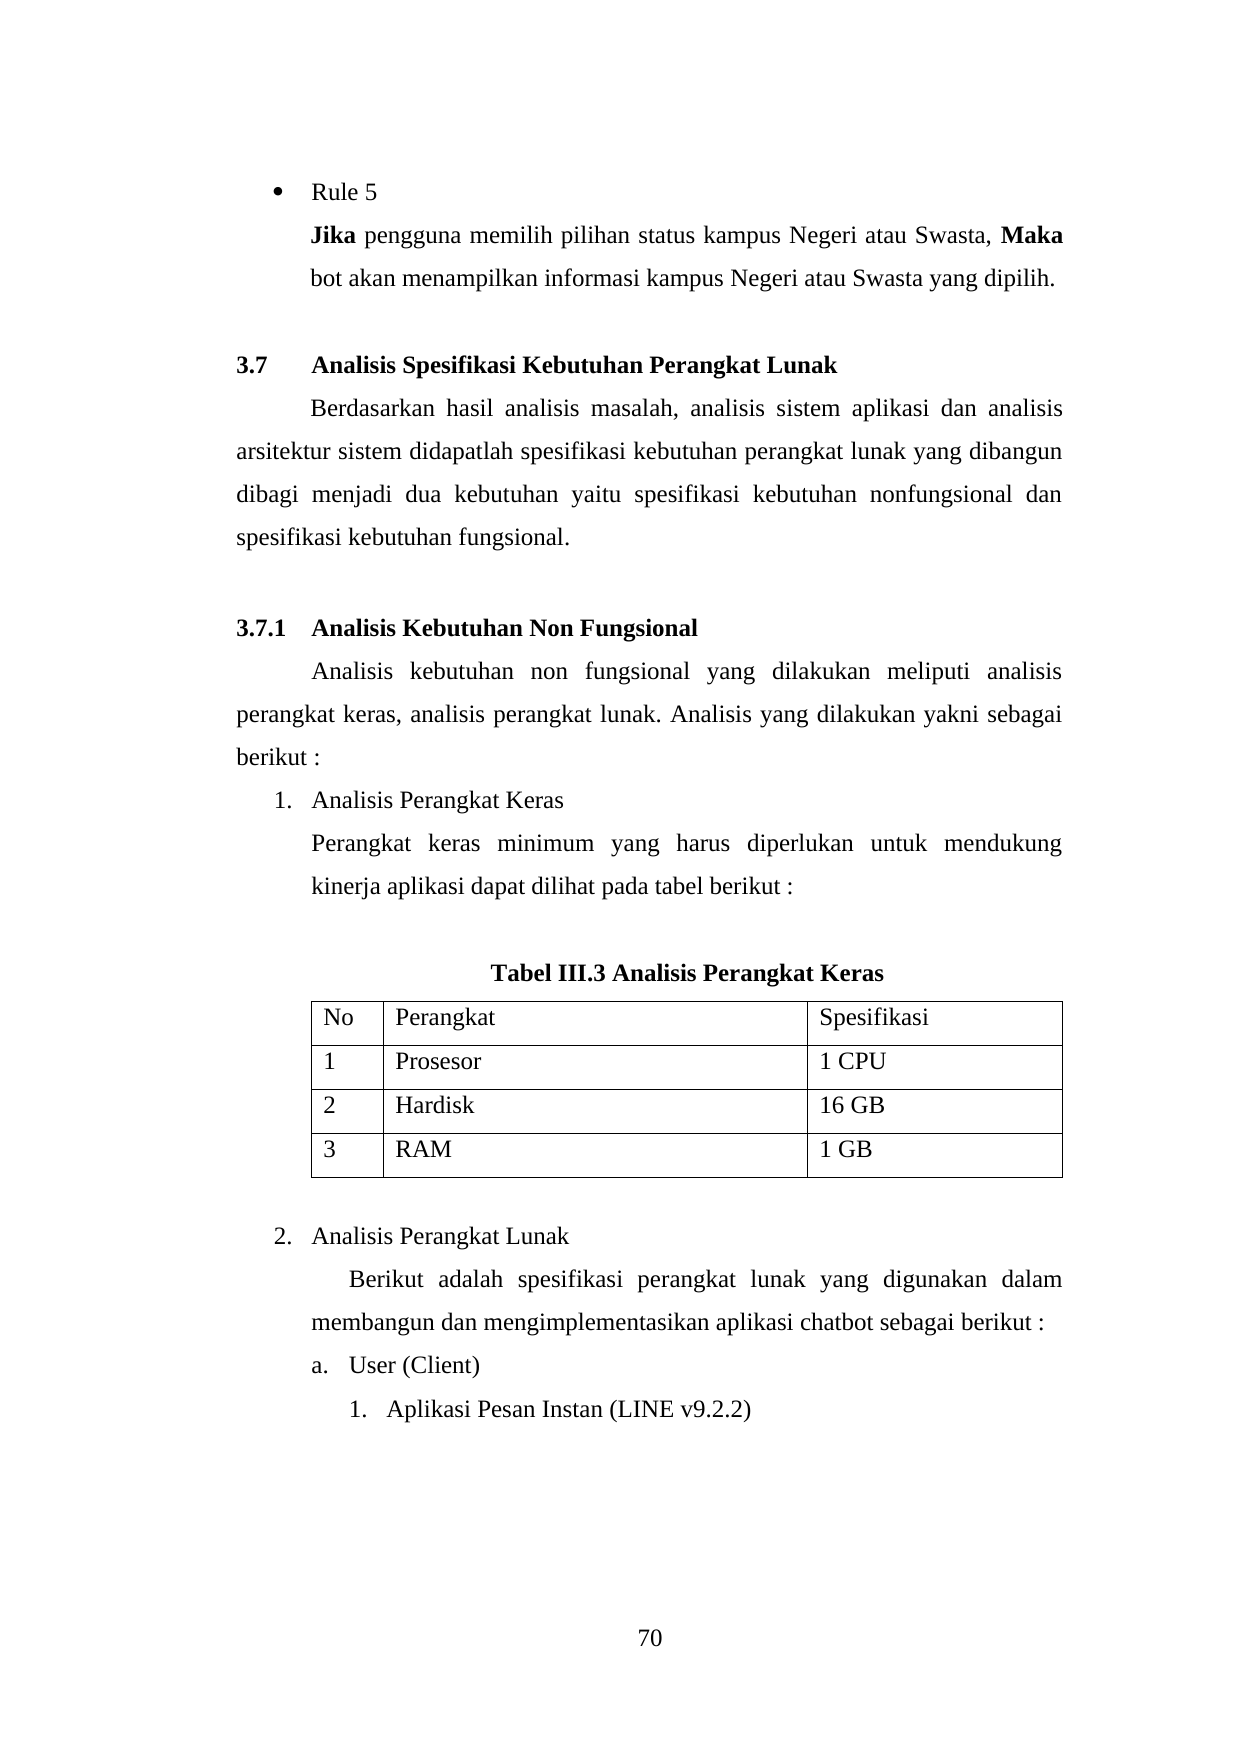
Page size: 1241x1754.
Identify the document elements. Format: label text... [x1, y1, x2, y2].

text Jika pengguna memilih pilihan status kampus Negeri atau Swasta, Maka bot akan menampilkan informasi kampus Negeri atau Swasta yang dipilih. [310, 220, 1063, 292]
text Analisis kebutuhan non fungsional yang dilakukan meliputi analisis perangkat keras, analisis perangkat lunak. Analisis yang dilakukan yakni sebagai berikut : [236, 656, 1063, 771]
table_cell RAM [384, 1134, 807, 1177]
table_cell 2 [312, 1090, 383, 1133]
list Perangkat keras minimum yang harus diperlukan untuk mendukung kinerja aplikasi dapat dilihat pada tabel berikut : [311, 828, 1063, 900]
text Berdasarkan hasil analisis masalah, analisis sistem aplikasi dan analisis arsitektur sistem didapatlah spesifikasi kebutuhan perangkat lunak yang dibangun dibagi menjadi dua kebutuhan yaitu spesifikasi kebutuhan nonfungsional dan spesifikasi kebutuhan fungsional. [236, 393, 1063, 551]
list Analisis Perangkat Keras [274, 785, 1063, 814]
table_cell 1 GB [808, 1134, 1062, 1177]
list User (Client) [311, 1351, 1063, 1379]
list Tabel III.3 Analisis Perangkat Keras [311, 958, 1063, 986]
table_cell 16 GB [808, 1090, 1062, 1133]
list Berikut adalah spesifikasi perangkat lunak yang digunakan dalam membangun dan mengimplementasikan aplikasi chatbot sebagai berikut : [311, 1264, 1063, 1336]
list Aplikasi Pesan Instan (LINE v9.2.2) [349, 1394, 1063, 1422]
table_cell Hardisk [384, 1090, 807, 1133]
table_header Spesifikasi [808, 1002, 1062, 1045]
table_cell 1 CPU [808, 1046, 1062, 1089]
table_header No [312, 1002, 383, 1045]
table_cell Prosesor [384, 1046, 807, 1089]
subtitle 3.7.1 Analisis Kebutuhan Non Fungsional [236, 613, 1063, 641]
list Rule 5 [274, 177, 1063, 206]
subtitle 3.7 Analisis Spesifikasi Kebutuhan Perangkat Lunak [236, 350, 1063, 378]
list Analisis Perangkat Lunak [274, 1221, 1063, 1250]
table_cell 3 [312, 1134, 383, 1177]
table_header Perangkat [384, 1002, 807, 1045]
table_cell 1 [312, 1046, 383, 1089]
